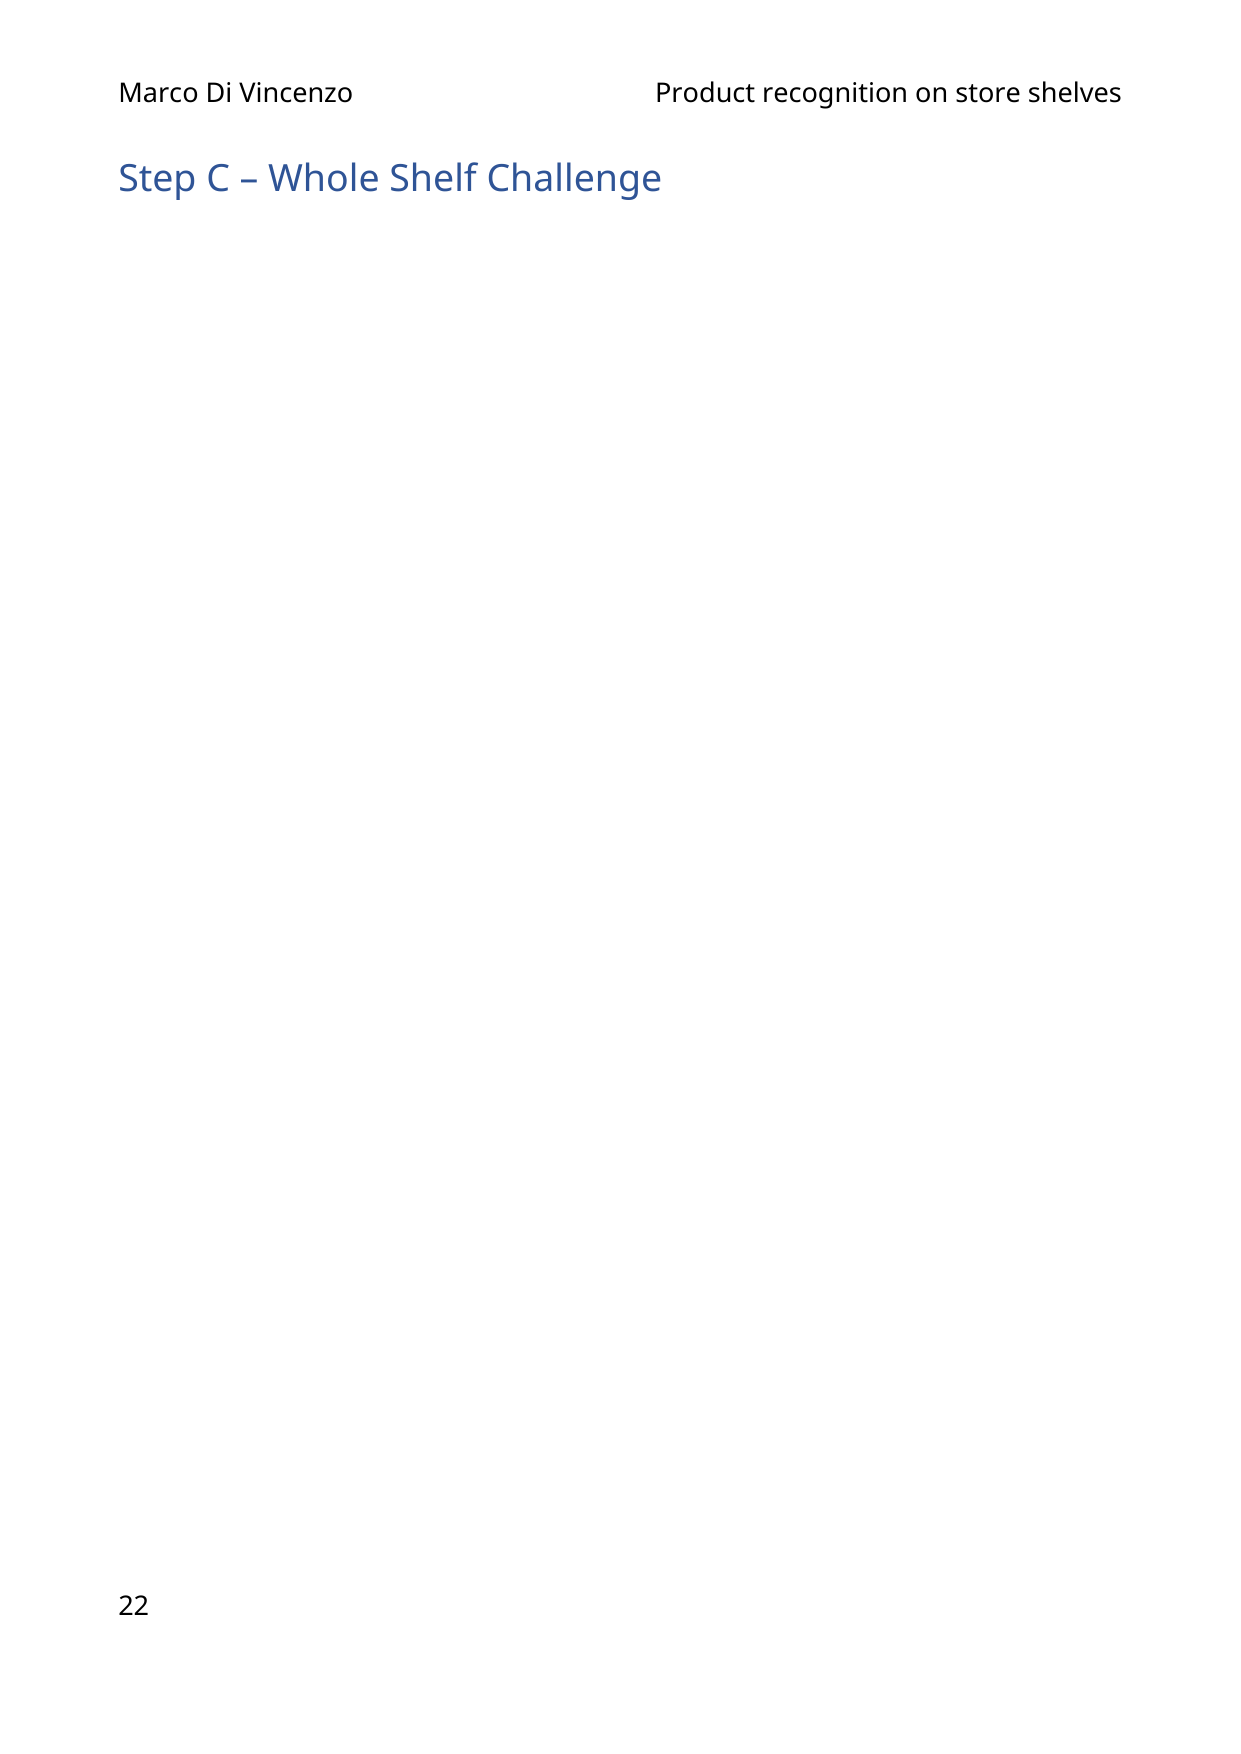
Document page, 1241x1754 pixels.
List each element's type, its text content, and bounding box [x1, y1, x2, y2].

subtitle Step C – Whole Shelf Challenge [118, 152, 1122, 203]
